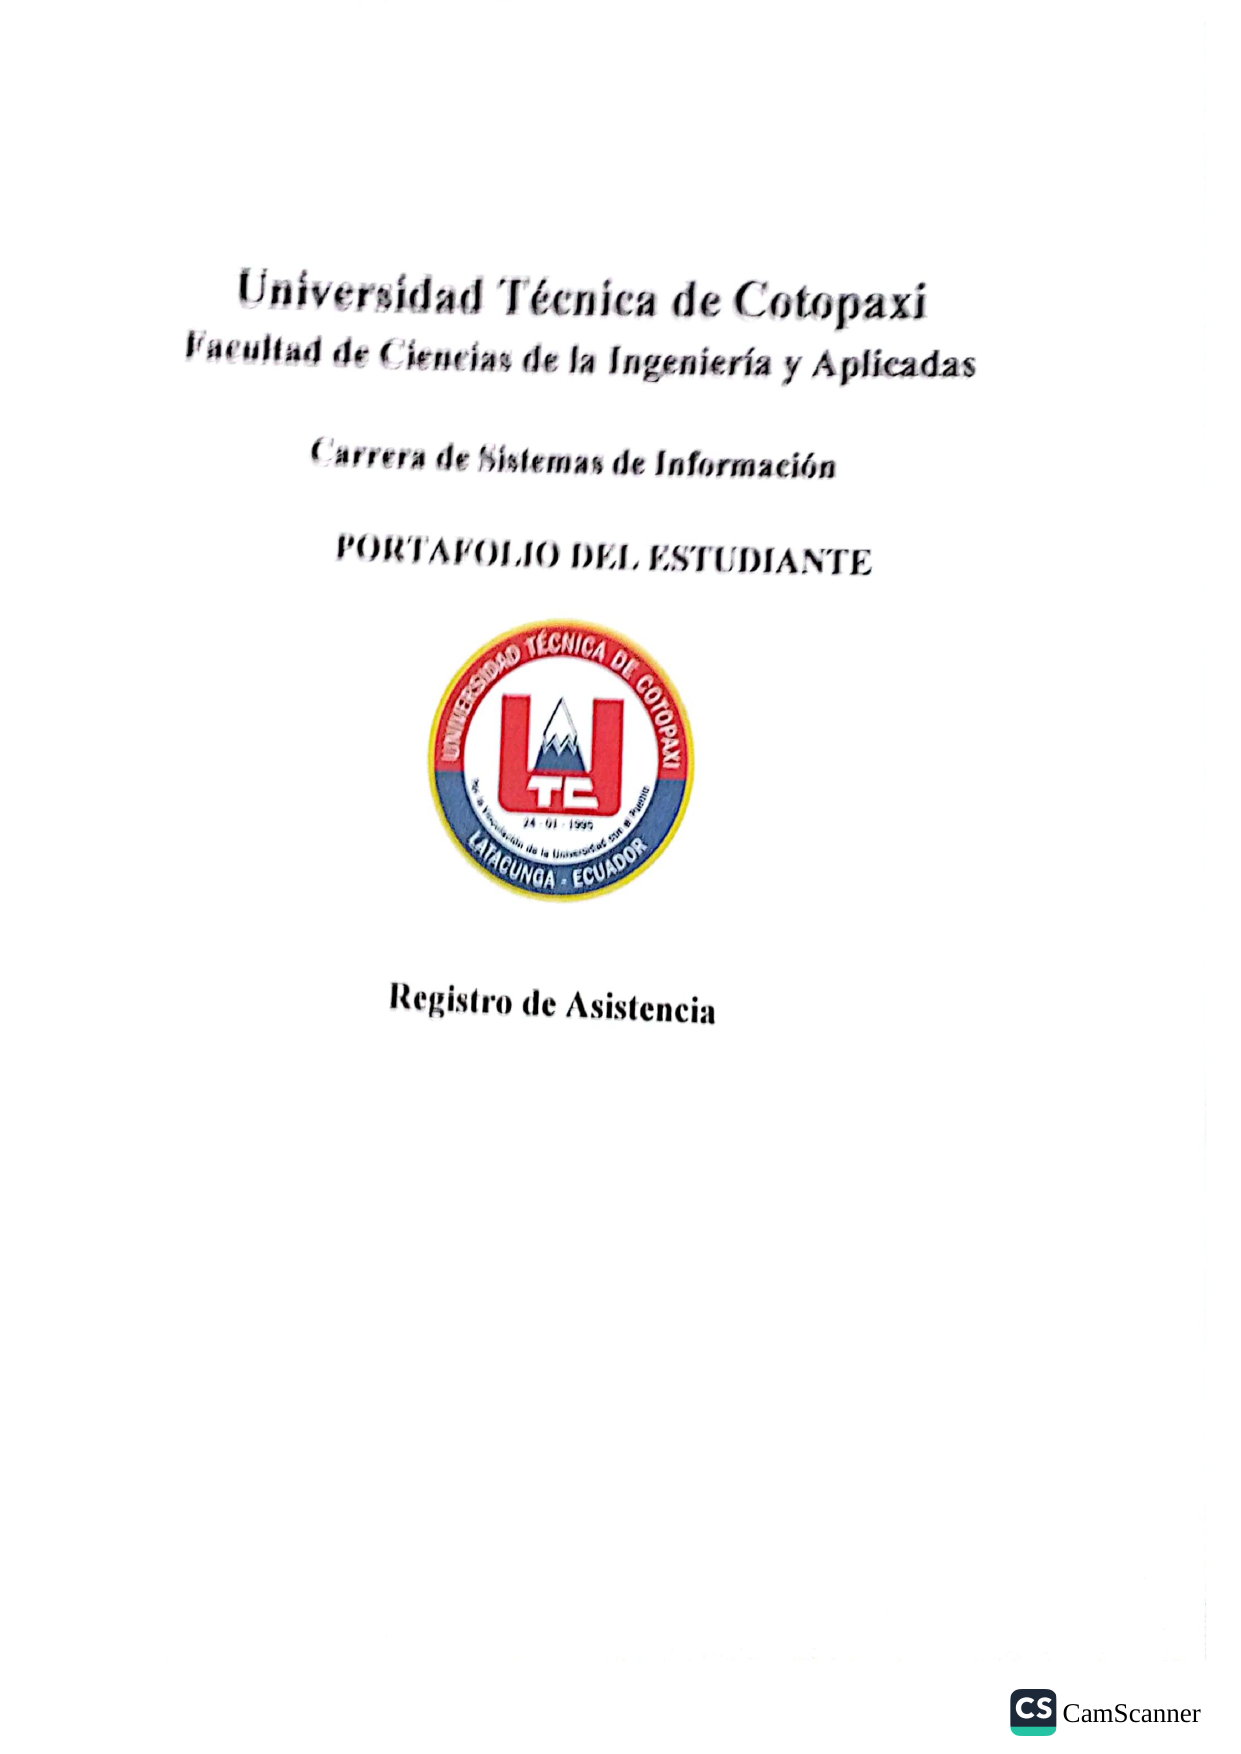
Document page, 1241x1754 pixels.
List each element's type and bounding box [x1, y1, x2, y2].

picture [152, 0, 1207, 1661]
picture [1010, 1689, 1057, 1736]
